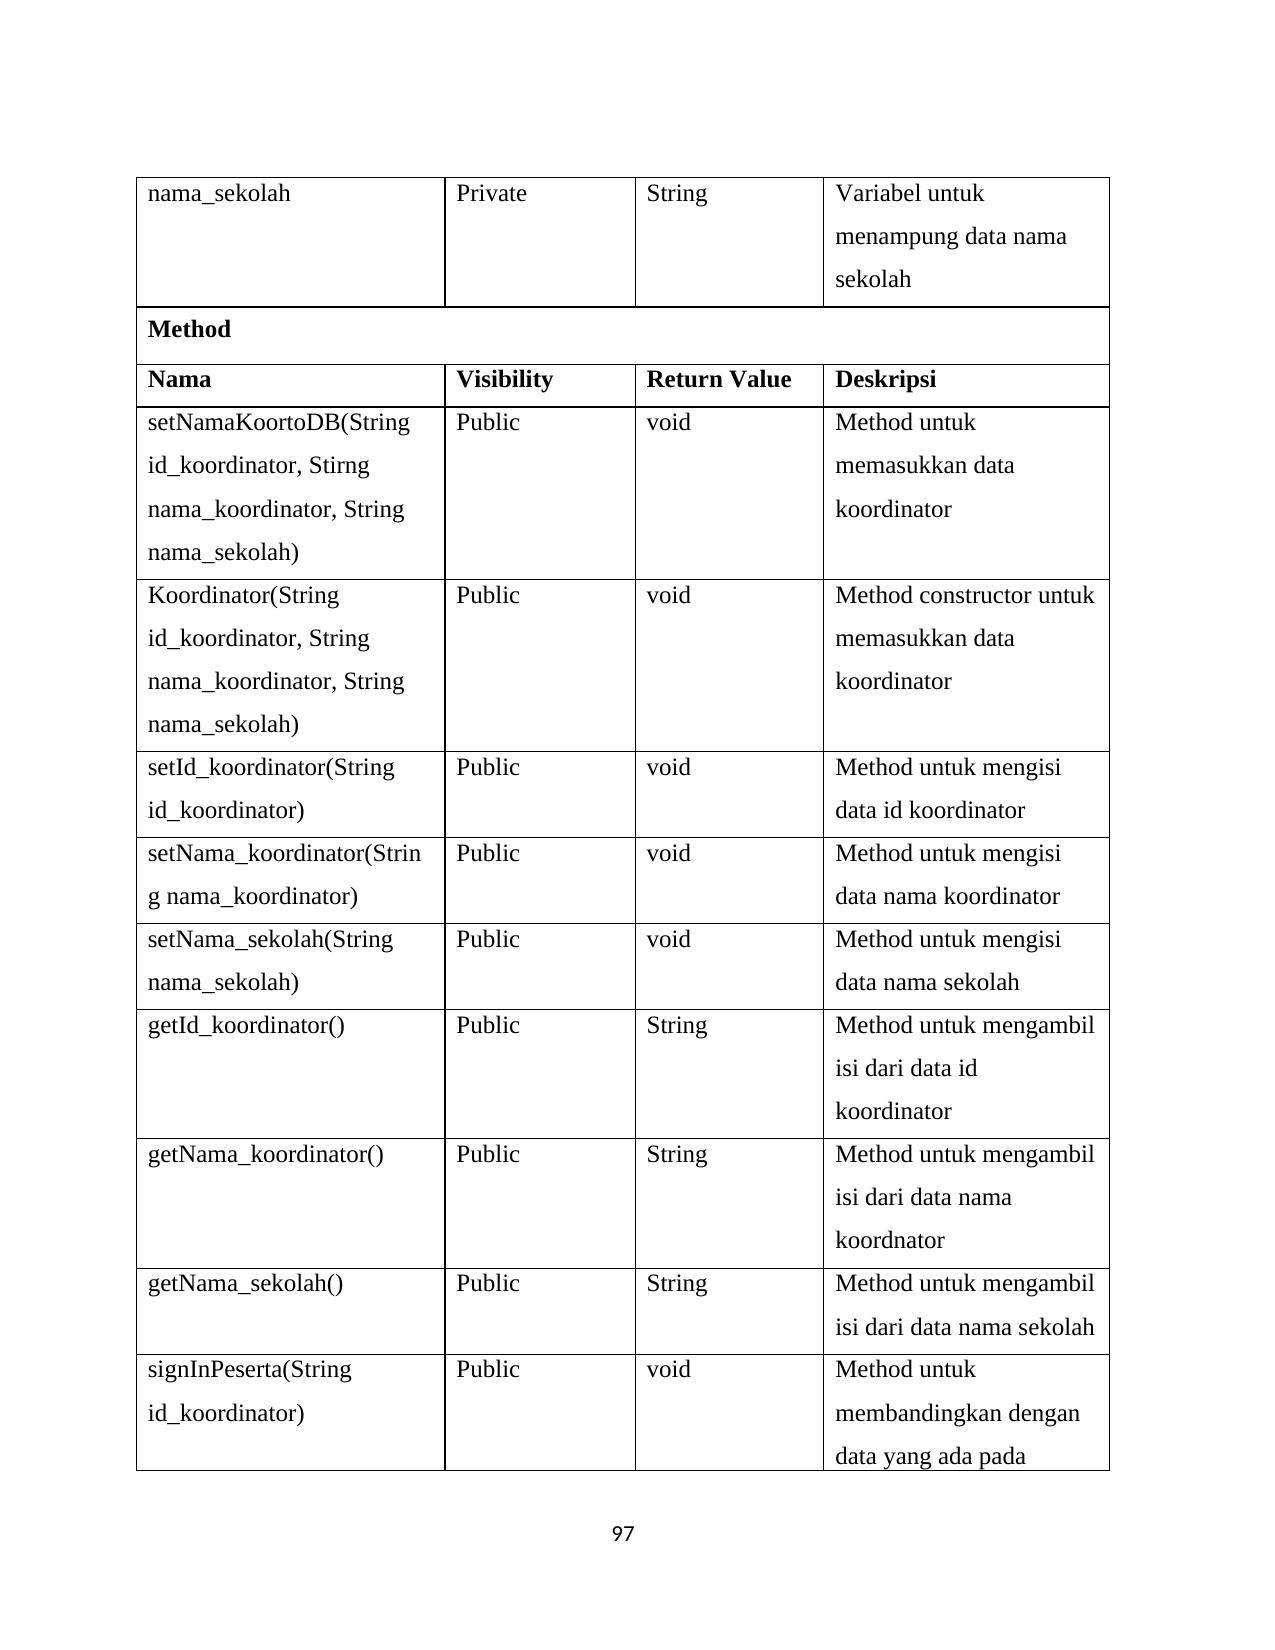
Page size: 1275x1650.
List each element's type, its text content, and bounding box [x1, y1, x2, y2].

table_cell Visibility [446, 365, 635, 406]
table_cell Variabel untuk menampung data nama sekolah [824, 178, 1109, 306]
table_cell Public [446, 838, 635, 923]
table_cell Method untuk mengambil isi dari data id koordinator [824, 1010, 1109, 1138]
table_cell setId_koordinator(String id_koordinator) [137, 752, 444, 837]
table_cell Return Value [636, 365, 823, 406]
table_cell Public [446, 408, 635, 579]
table_cell Private [446, 178, 635, 306]
table_cell Method untuk mengambil isi dari data nama sekolah [824, 1269, 1109, 1353]
table_cell String [636, 1010, 823, 1138]
table_cell getId_koordinator() [137, 1010, 444, 1138]
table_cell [824, 1355, 1109, 1469]
table_cell setNama_koordinator(String nama_koordinator) [137, 838, 444, 923]
table_cell String [636, 1139, 823, 1267]
table_cell void [636, 1355, 823, 1469]
table_cell Koordinator(String id_koordinator, String nama_koordinator, String nama_sekolah) [137, 580, 444, 751]
table_cell String [636, 1269, 823, 1353]
table_cell void [636, 752, 823, 837]
table_cell Deskripsi [824, 365, 1109, 406]
table_cell Public [446, 1269, 635, 1353]
table_cell Public [446, 752, 635, 837]
table_cell Method untuk mengisi data nama koordinator [824, 838, 1109, 923]
table_cell void [636, 924, 823, 1009]
table_cell String [636, 178, 823, 306]
table_cell Public [446, 924, 635, 1009]
table_cell Method untuk mengambil isi dari data nama koordnator [824, 1139, 1109, 1267]
table_cell void [636, 408, 823, 579]
table_cell getNama_sekolah() [137, 1269, 444, 1353]
table_cell getNama_koordinator() [137, 1139, 444, 1267]
table_cell Public [446, 580, 635, 751]
table_cell Method untuk mengisi data id koordinator [824, 752, 1109, 837]
table_cell setNama_sekolah(String nama_sekolah) [137, 924, 444, 1009]
table_cell void [636, 838, 823, 923]
table_cell Method [137, 308, 1109, 363]
table_cell Method untuk mengisi data nama sekolah [824, 924, 1109, 1009]
table_cell Method untuk memasukkan data koordinator [824, 408, 1109, 579]
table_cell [137, 1355, 444, 1469]
table_cell Method constructor untuk memasukkan data koordinator [824, 580, 1109, 751]
table_cell nama_sekolah [137, 178, 444, 306]
table_cell setNamaKoortoDB(String id_koordinator, Stirng nama_koordinator, String nama_sekolah) [137, 408, 444, 579]
table_cell void [636, 580, 823, 751]
table_cell Public [446, 1355, 635, 1469]
table_cell Public [446, 1010, 635, 1138]
table_cell Nama [137, 365, 444, 406]
table_cell Public [446, 1139, 635, 1267]
